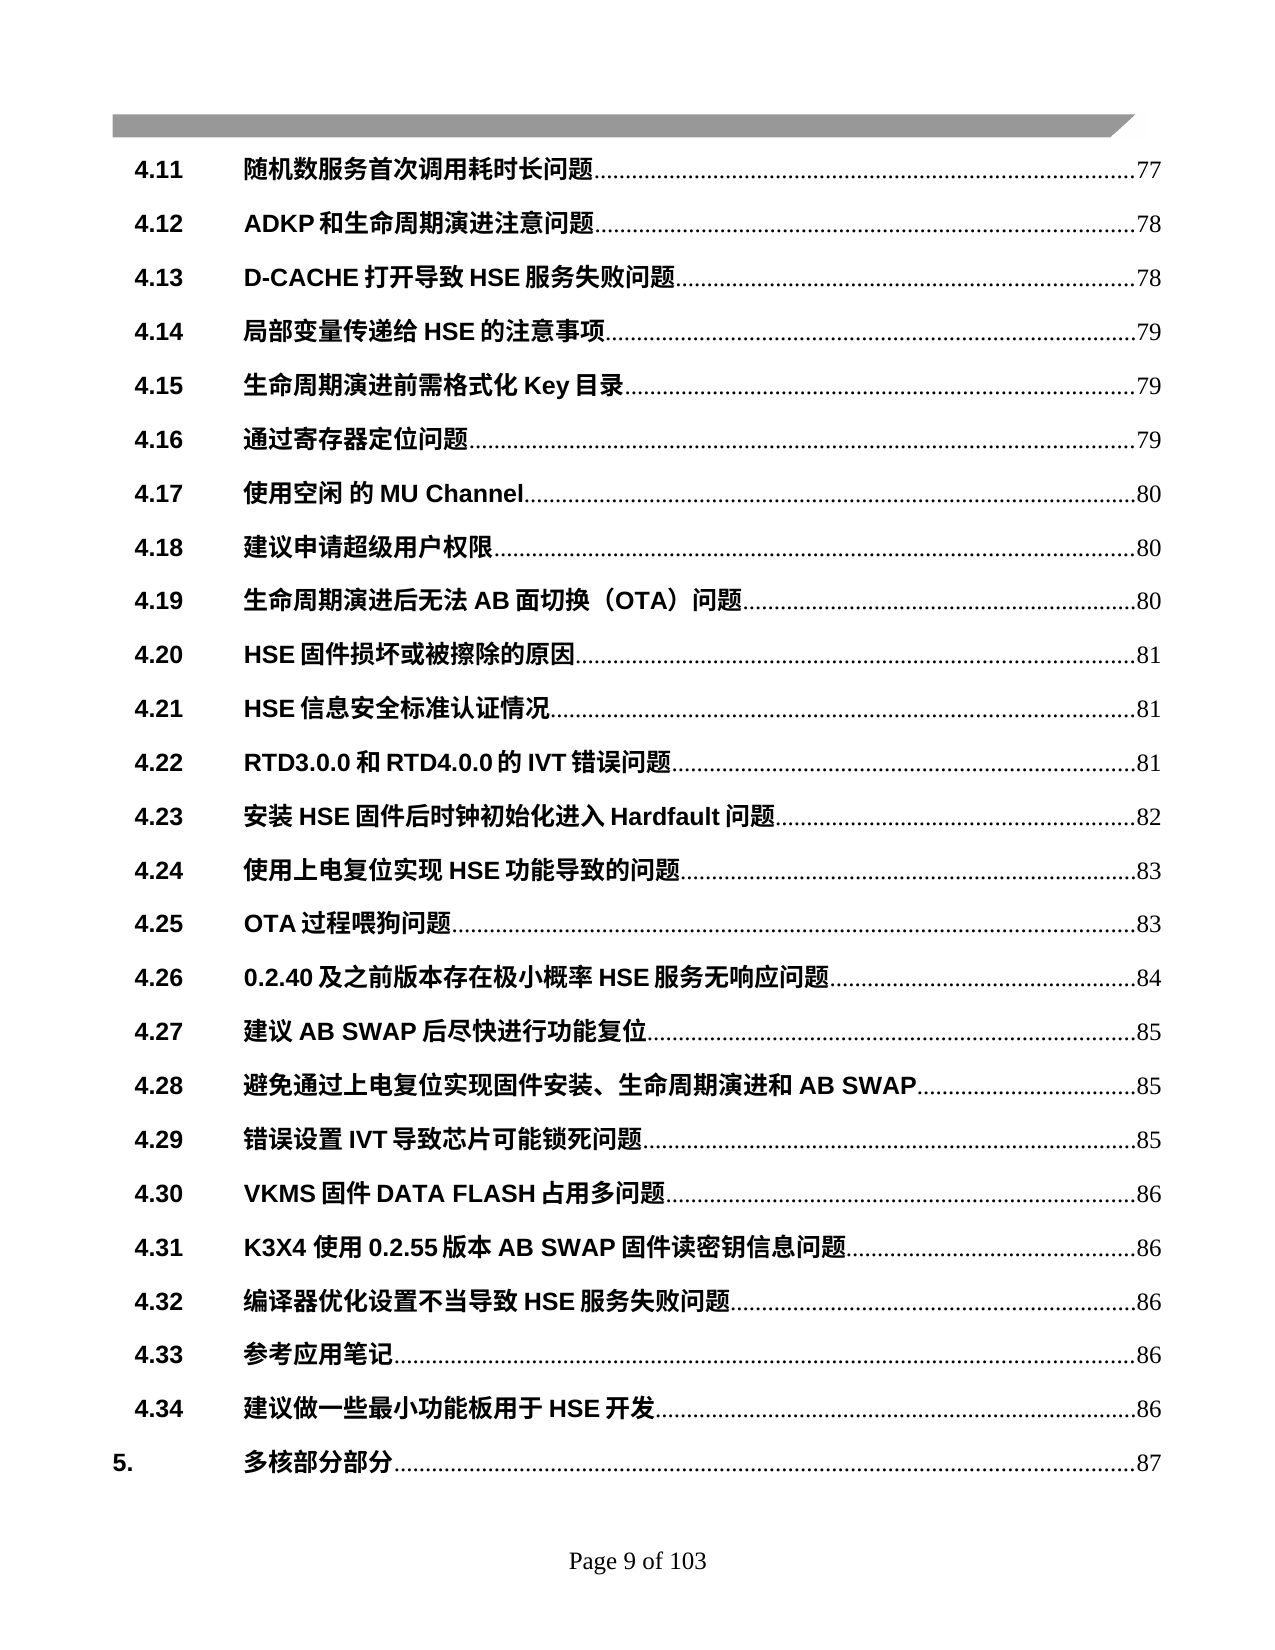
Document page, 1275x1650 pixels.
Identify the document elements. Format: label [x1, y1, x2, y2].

picture [112, 112, 1147, 140]
